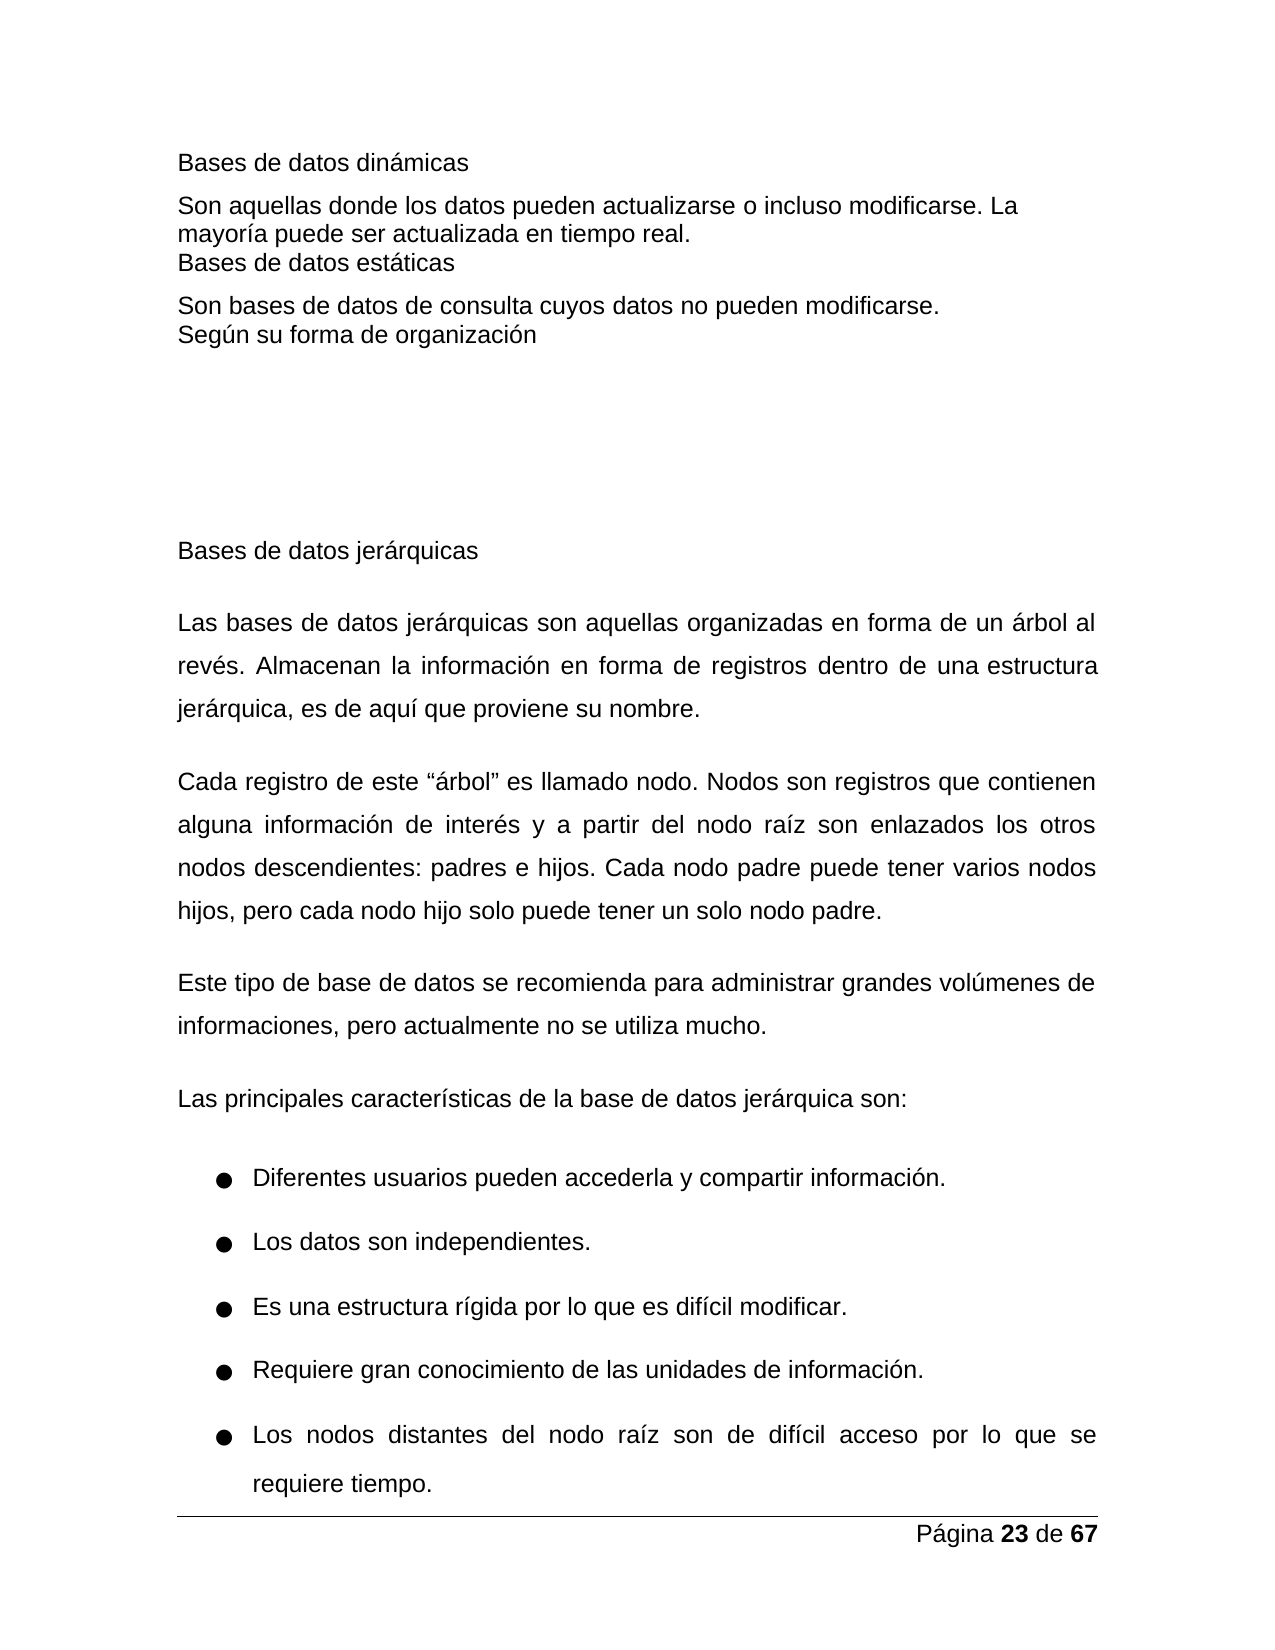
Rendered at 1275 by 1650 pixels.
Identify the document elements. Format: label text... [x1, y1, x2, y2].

text Bases de datos dinámicas [177, 148, 1098, 176]
text Según su forma de organización [177, 320, 1098, 349]
list Diferentes usuarios pueden accederla y compartir información. [215, 1156, 1098, 1199]
text Bases de datos estáticas [177, 248, 1098, 277]
list Los datos son independientes. [215, 1220, 1098, 1263]
list Es una estructura rígida por lo que es difícil modificar. [215, 1284, 1098, 1327]
list Los nodos distantes del nodo raíz son de difícil acceso por lo que se requiere tiempo. [215, 1412, 1098, 1498]
list Requiere gran conocimiento de las unidades de información. [215, 1348, 1098, 1391]
text Son aquellas donde los datos pueden actualizarse o incluso modificarse. La mayoría puede ser actualizada en tiempo real. [177, 191, 1098, 248]
text Cada registro de este “árbol” es llamado nodo. Nodos son registros que contienen alguna información de interés y a partir del nodo raíz son enlazados los otros nodos descendientes: padres e hijos. Cada nodo padre puede tener varios nodos hijos, pero cada nodo hijo solo puede tener un solo nodo padre. [177, 767, 1098, 925]
text Las principales características de la base de datos jerárquica son: [177, 1084, 1098, 1112]
text Son bases de datos de consulta cuyos datos no pueden modificarse. [177, 291, 1098, 320]
text Las bases de datos jerárquicas son aquellas organizadas en forma de un árbol al revés. Almacenan la información en forma de registros dentro de una estructura jerárquica, es de aquí que proviene su nombre. [177, 608, 1098, 723]
text Bases de datos jerárquicas [177, 536, 1098, 564]
text Este tipo de base de datos se recomienda para administrar grandes volúmenes de informaciones, pero actualmente no se utiliza mucho. [177, 968, 1098, 1040]
